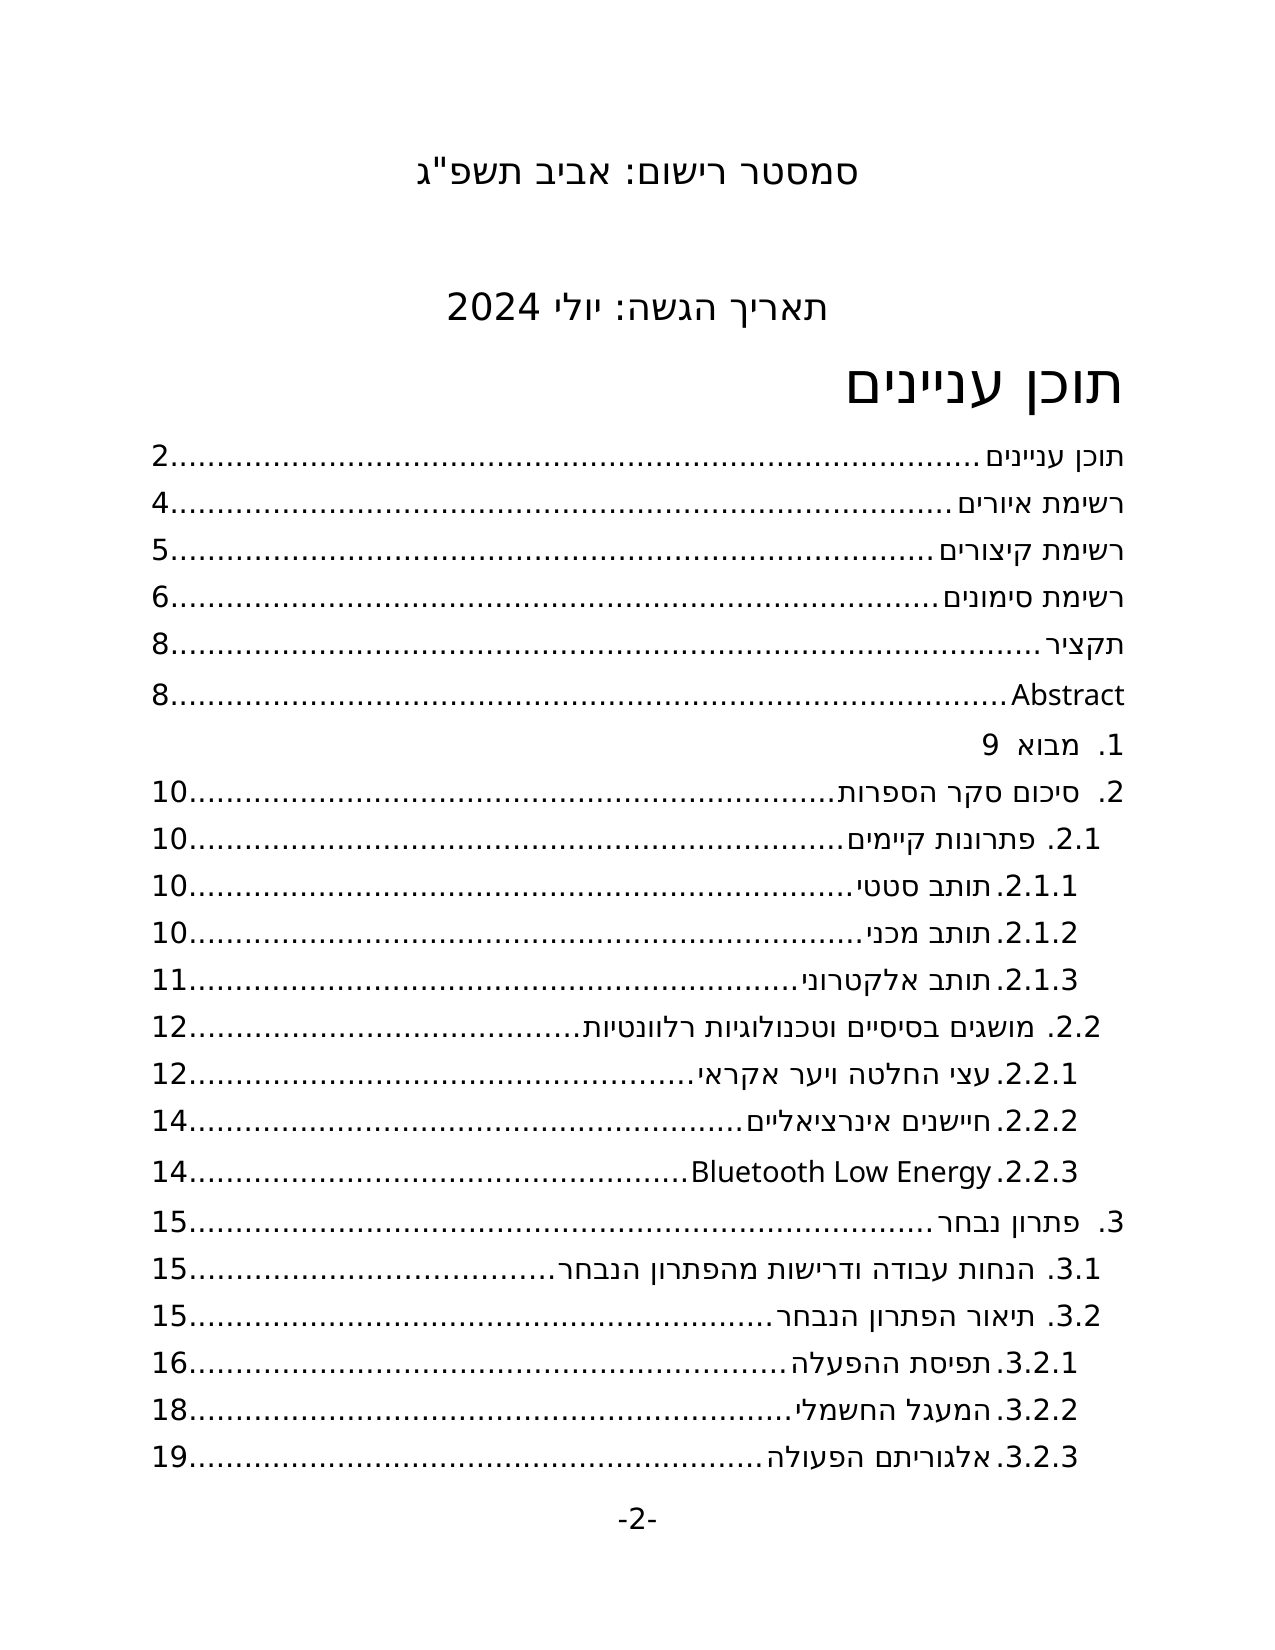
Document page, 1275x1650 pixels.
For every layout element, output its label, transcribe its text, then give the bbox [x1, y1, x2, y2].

text סמסטר רישום: אביב תשפ"ג [150, 150, 1125, 194]
text תאריך הגשה: יולי 2024 [150, 286, 1125, 329]
subtitle תוכן עניינים [150, 349, 1125, 417]
